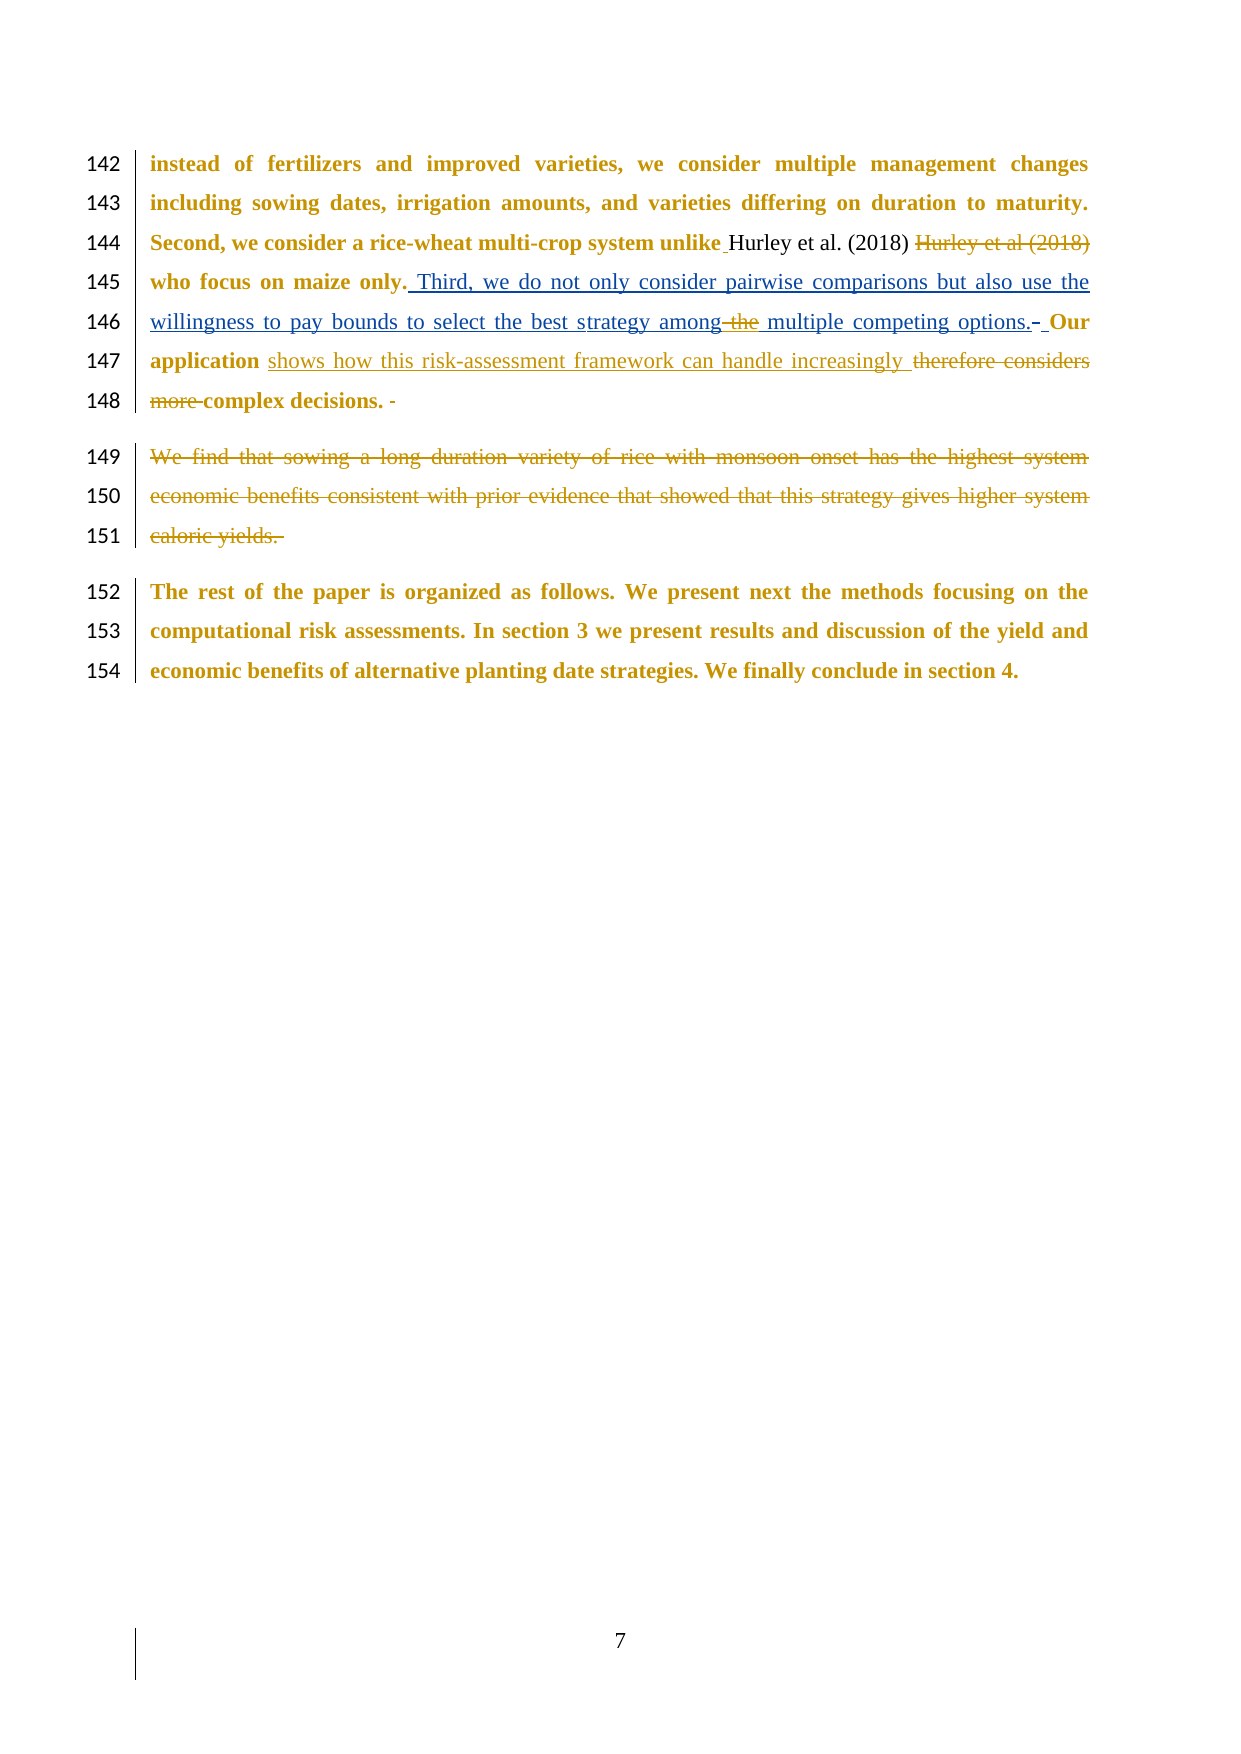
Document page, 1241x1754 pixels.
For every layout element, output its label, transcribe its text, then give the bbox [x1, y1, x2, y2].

text The rest of the paper is organized as follows. We present next the methods focusing on the computational risk assessments. In section 3 we present results and discussion of the yield and economic benefits of alternative planting date strategies. We finally conclude in section 4. [150, 578, 1090, 683]
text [150, 150, 1090, 413]
